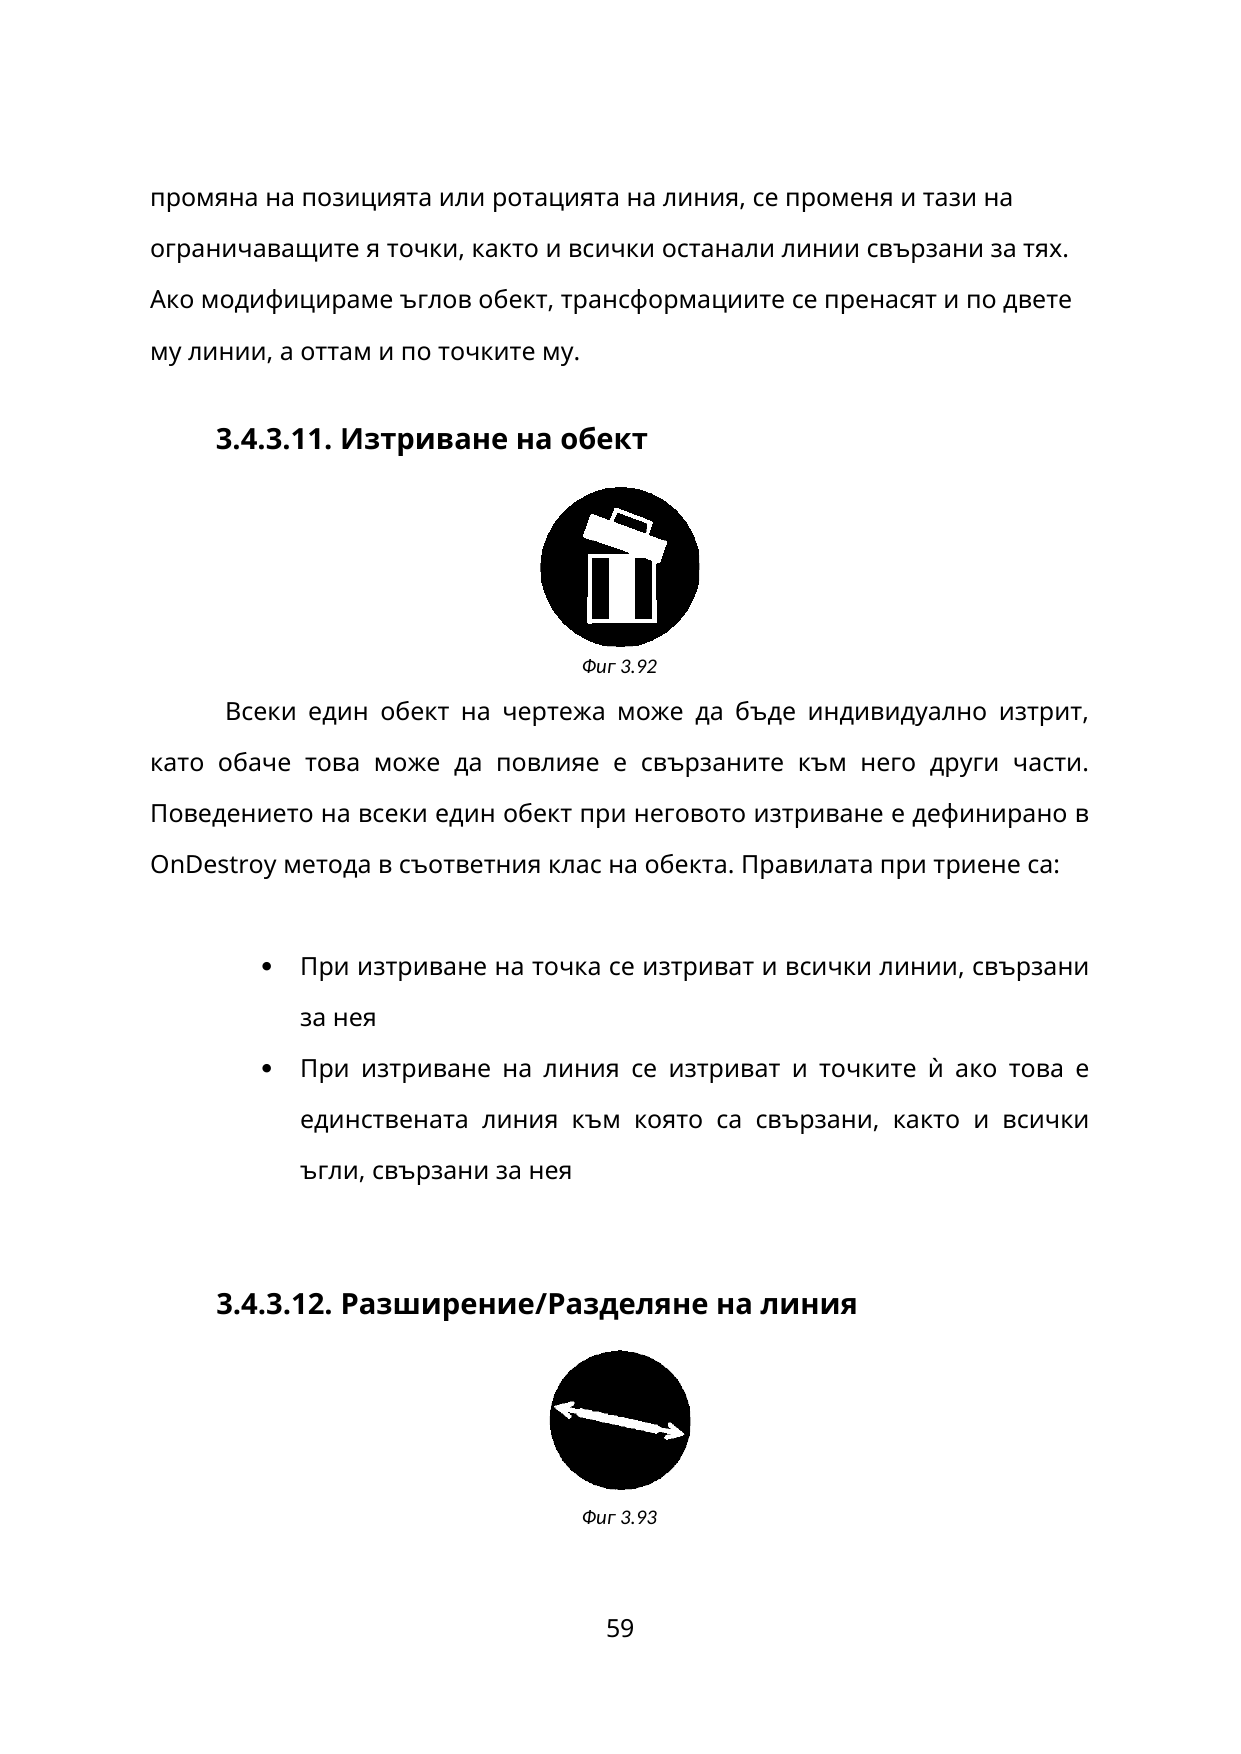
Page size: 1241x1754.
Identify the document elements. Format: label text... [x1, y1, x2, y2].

picture [549, 1350, 691, 1490]
list При изтриване на линия се изтриват и точките ѝ ако това е единствената линия към която са свързани, както и всички ъгли, свързани за нея [262, 1051, 1090, 1187]
picture [540, 487, 700, 647]
list Разширение/Разделяне на линия [216, 1283, 1090, 1323]
text Всеки един обект на чертежа може да бъде индивидуално изтрит, като обаче това може да повлияе е свързаните към него други части. Поведението на всеки един обект при неговото изтриване е дефинирано в OnDestroy метода в съответния клас на обекта. Правилата при триене са: [150, 458, 1090, 881]
list Изтриване на обект [216, 418, 1090, 458]
list При изтриване на точка се изтриват и всички линии, свързани за нея [262, 949, 1090, 1034]
